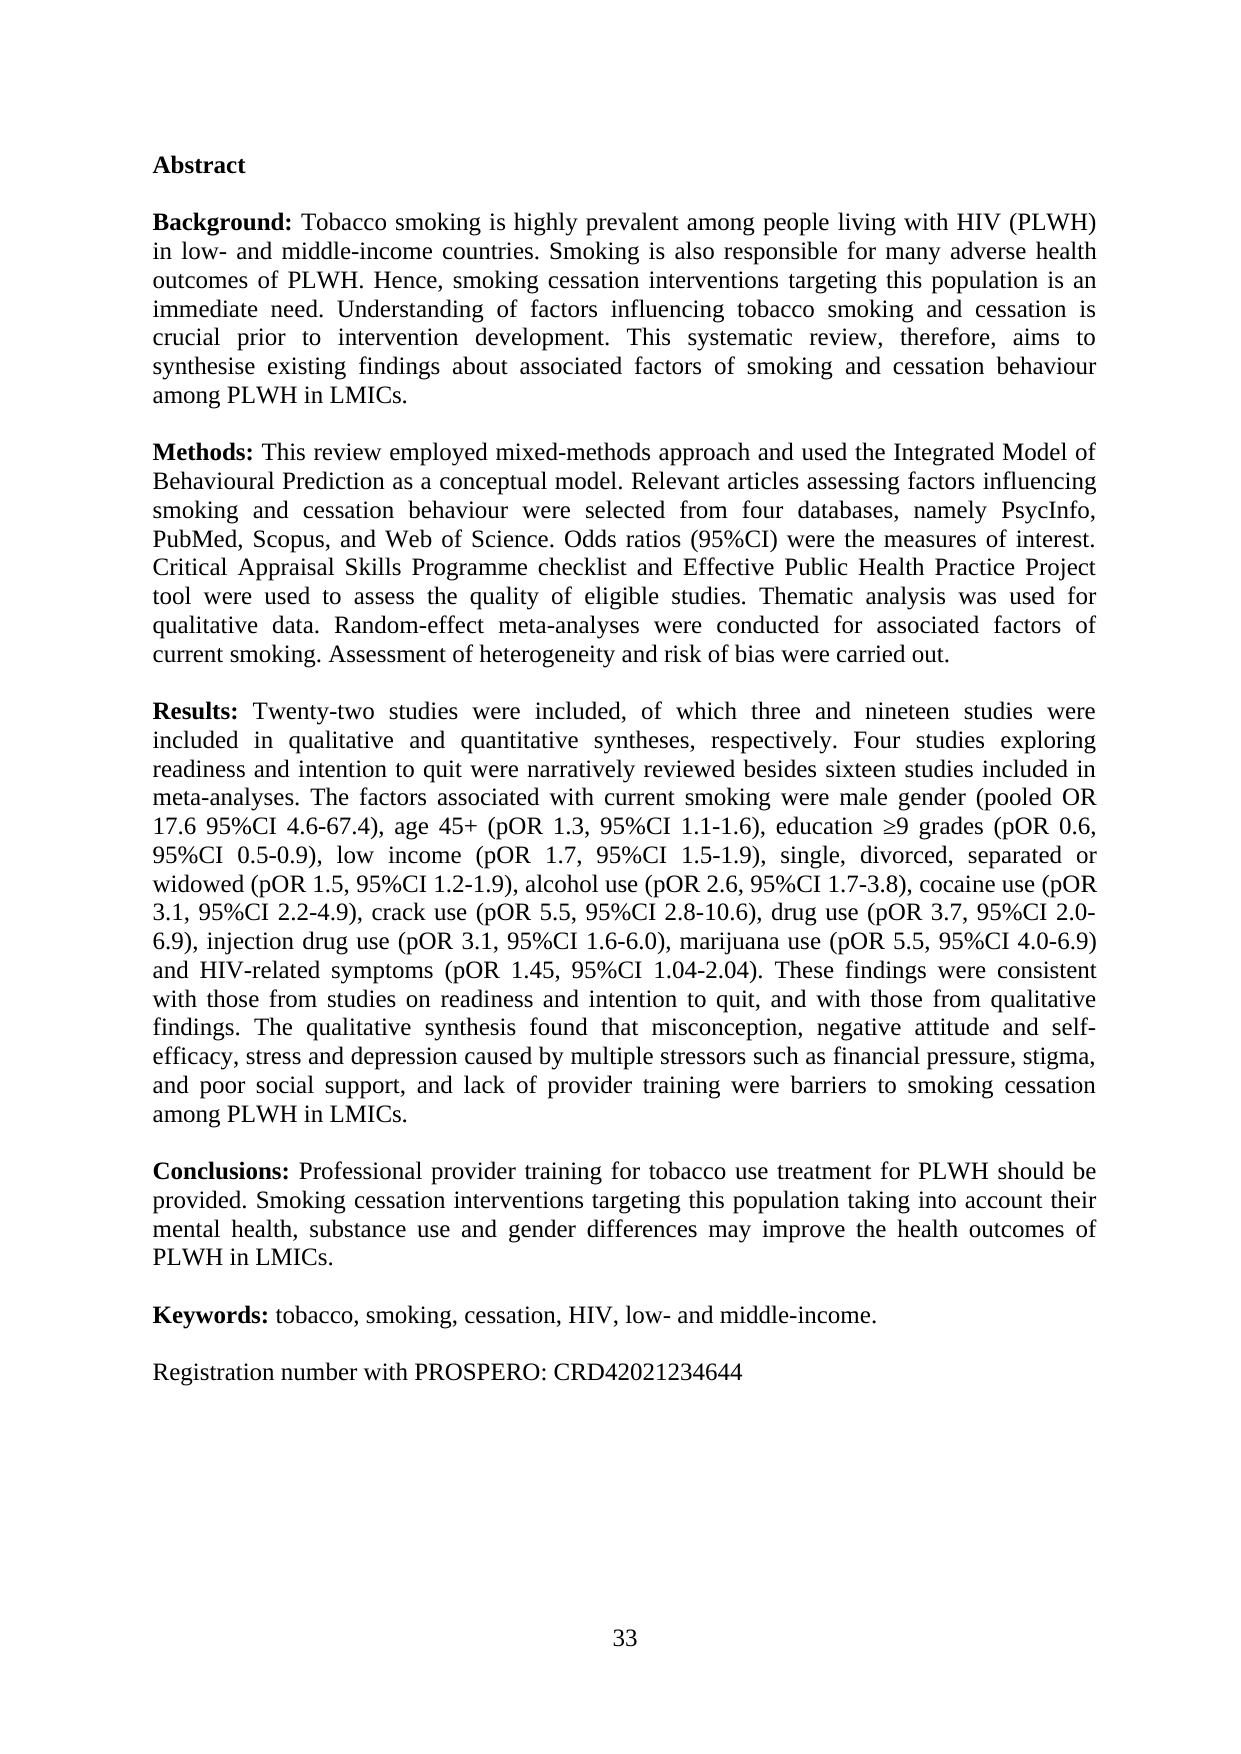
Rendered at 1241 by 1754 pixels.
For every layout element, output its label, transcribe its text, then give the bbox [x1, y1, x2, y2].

subtitle Abstract [152, 150, 1097, 179]
text Results: Twenty-two studies were included, of which three and nineteen studies were included in qualitative and quantitative syntheses, respectively. Four studies exploring readiness and intention to quit were narratively reviewed besides sixteen studies included in meta-analyses. The factors associated with current smoking were male gender (pooled OR 17.6 95%CI 4.6-67.4), age 45+ (pOR 1.3, 95%CI 1.1-1.6), education ≥9 grades (pOR 0.6, 95%CI 0.5-0.9), low income (pOR 1.7, 95%CI 1.5-1.9), single, divorced, separated or widowed (pOR 1.5, 95%CI 1.2-1.9), alcohol use (pOR 2.6, 95%CI 1.7-3.8), cocaine use (pOR 3.1, 95%CI 2.2-4.9), crack use (pOR 5.5, 95%CI 2.8-10.6), drug use (pOR 3.7, 95%CI 2.0-6.9), injection drug use (pOR 3.1, 95%CI 1.6-6.0), marijuana use (pOR 5.5, 95%CI 4.0-6.9) and HIV-related symptoms (pOR 1.45, 95%CI 1.04-2.04). These findings were consistent with those from studies on readiness and intention to quit, and with those from qualitative findings. The qualitative synthesis found that misconception, negative attitude and self-efficacy, stress and depression caused by multiple stressors such as financial pressure, stigma, and poor social support, and lack of provider training were barriers to smoking cessation among PLWH in LMICs. [152, 696, 1097, 1127]
text Keywords: tobacco, smoking, cessation, HIV, low- and middle-income. [152, 1300, 1097, 1329]
text Background: Tobacco smoking is highly prevalent among people living with HIV (PLWH) in low- and middle-income countries. Smoking is also responsible for many adverse health outcomes of PLWH. Hence, smoking cessation interventions targeting this population is an immediate need. Understanding of factors influencing tobacco smoking and cessation is crucial prior to intervention development. This systematic review, therefore, aims to synthesise existing findings about associated factors of smoking and cessation behaviour among PLWH in LMICs. [152, 207, 1097, 409]
text Registration number with PROSPERO: CRD42021234644 [152, 1357, 1097, 1386]
text Conclusions: Professional provider training for tobacco use treatment for PLWH should be provided. Smoking cessation interventions targeting this population taking into account their mental health, substance use and gender differences may improve the health outcomes of PLWH in LMICs. [152, 1156, 1097, 1271]
text Methods: This review employed mixed-methods approach and used the Integrated Model of Behavioural Prediction as a conceptual model. Relevant articles assessing factors influencing smoking and cessation behaviour were selected from four databases, namely PsycInfo, PubMed, Scopus, and Web of Science. Odds ratios (95%CI) were the measures of interest. Critical Appraisal Skills Programme checklist and Effective Public Health Practice Project tool were used to assess the quality of eligible studies. Thematic analysis was used for qualitative data. Random-effect meta-analyses were conducted for associated factors of current smoking. Assessment of heterogeneity and risk of bias were carried out. [152, 437, 1097, 667]
